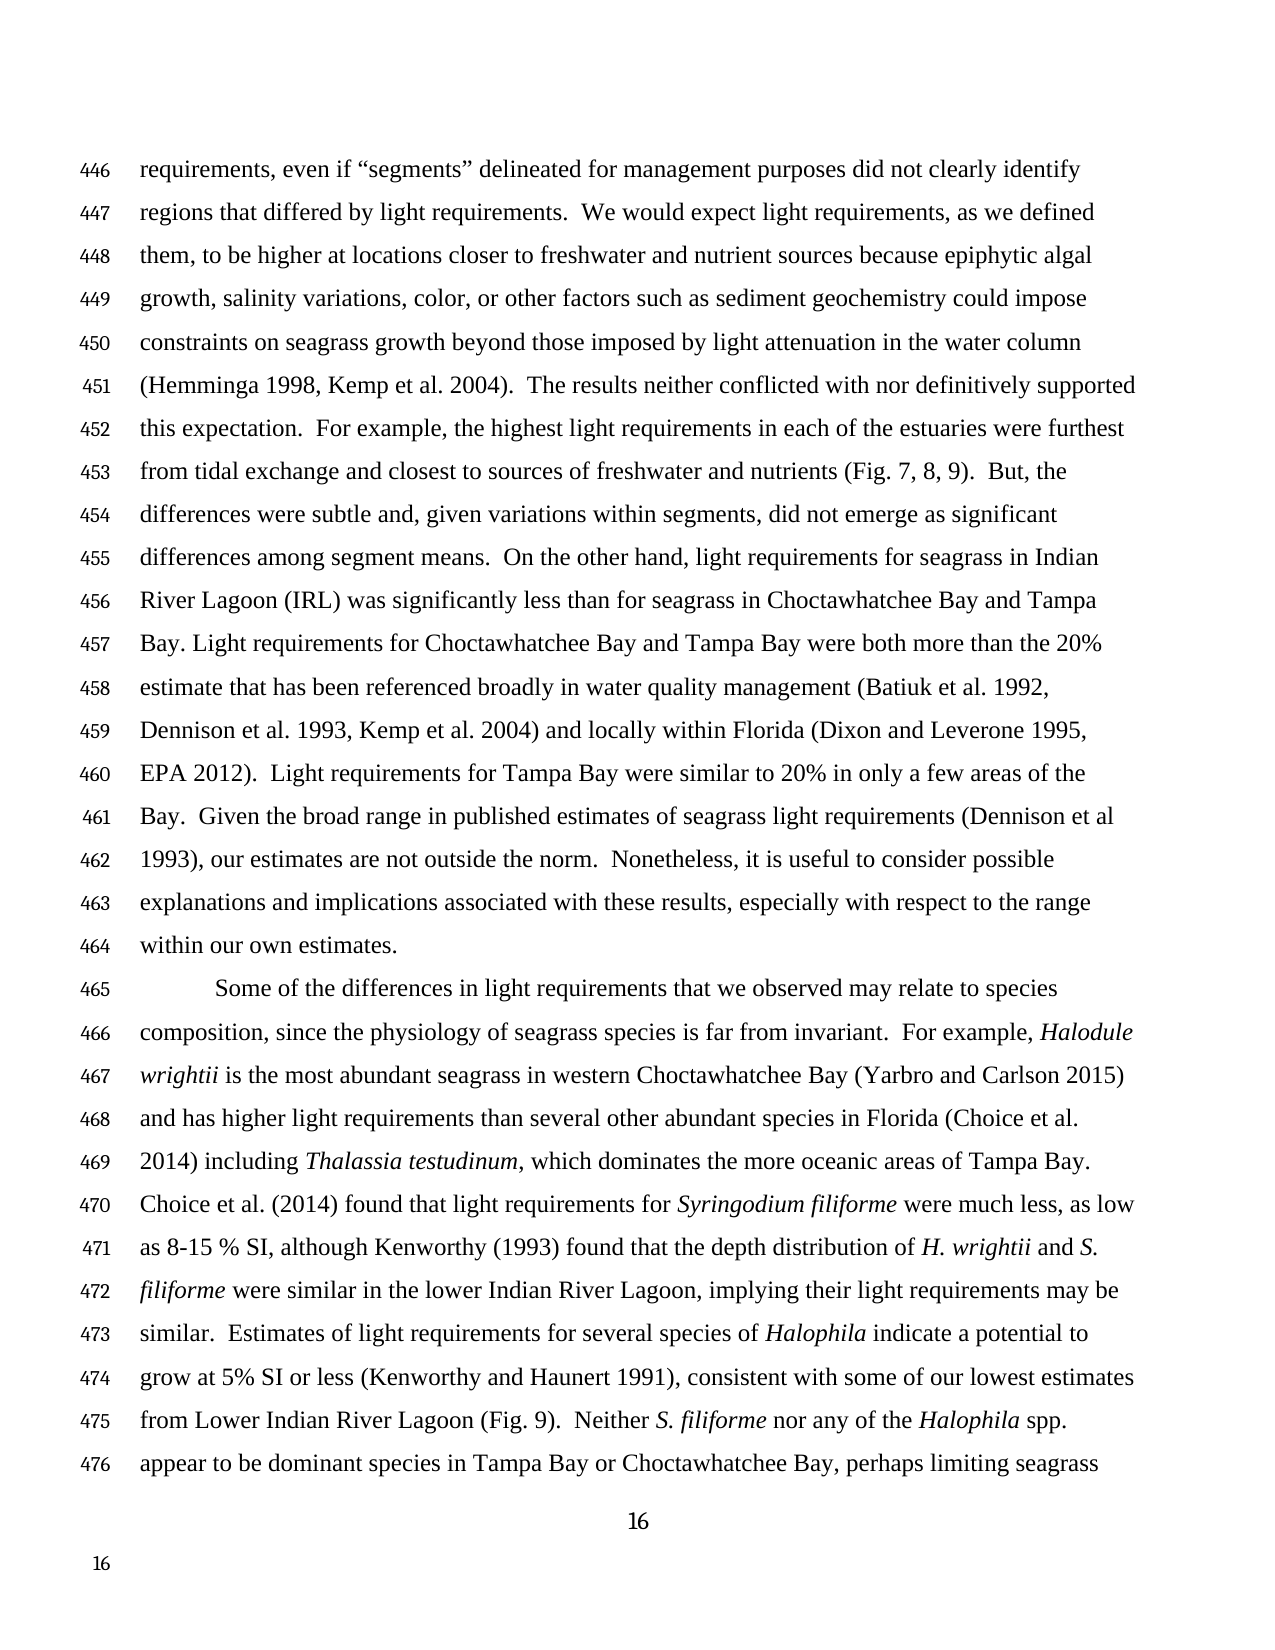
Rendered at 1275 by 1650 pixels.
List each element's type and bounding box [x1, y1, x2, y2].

text [139, 154, 1137, 959]
text [139, 973, 1137, 1477]
